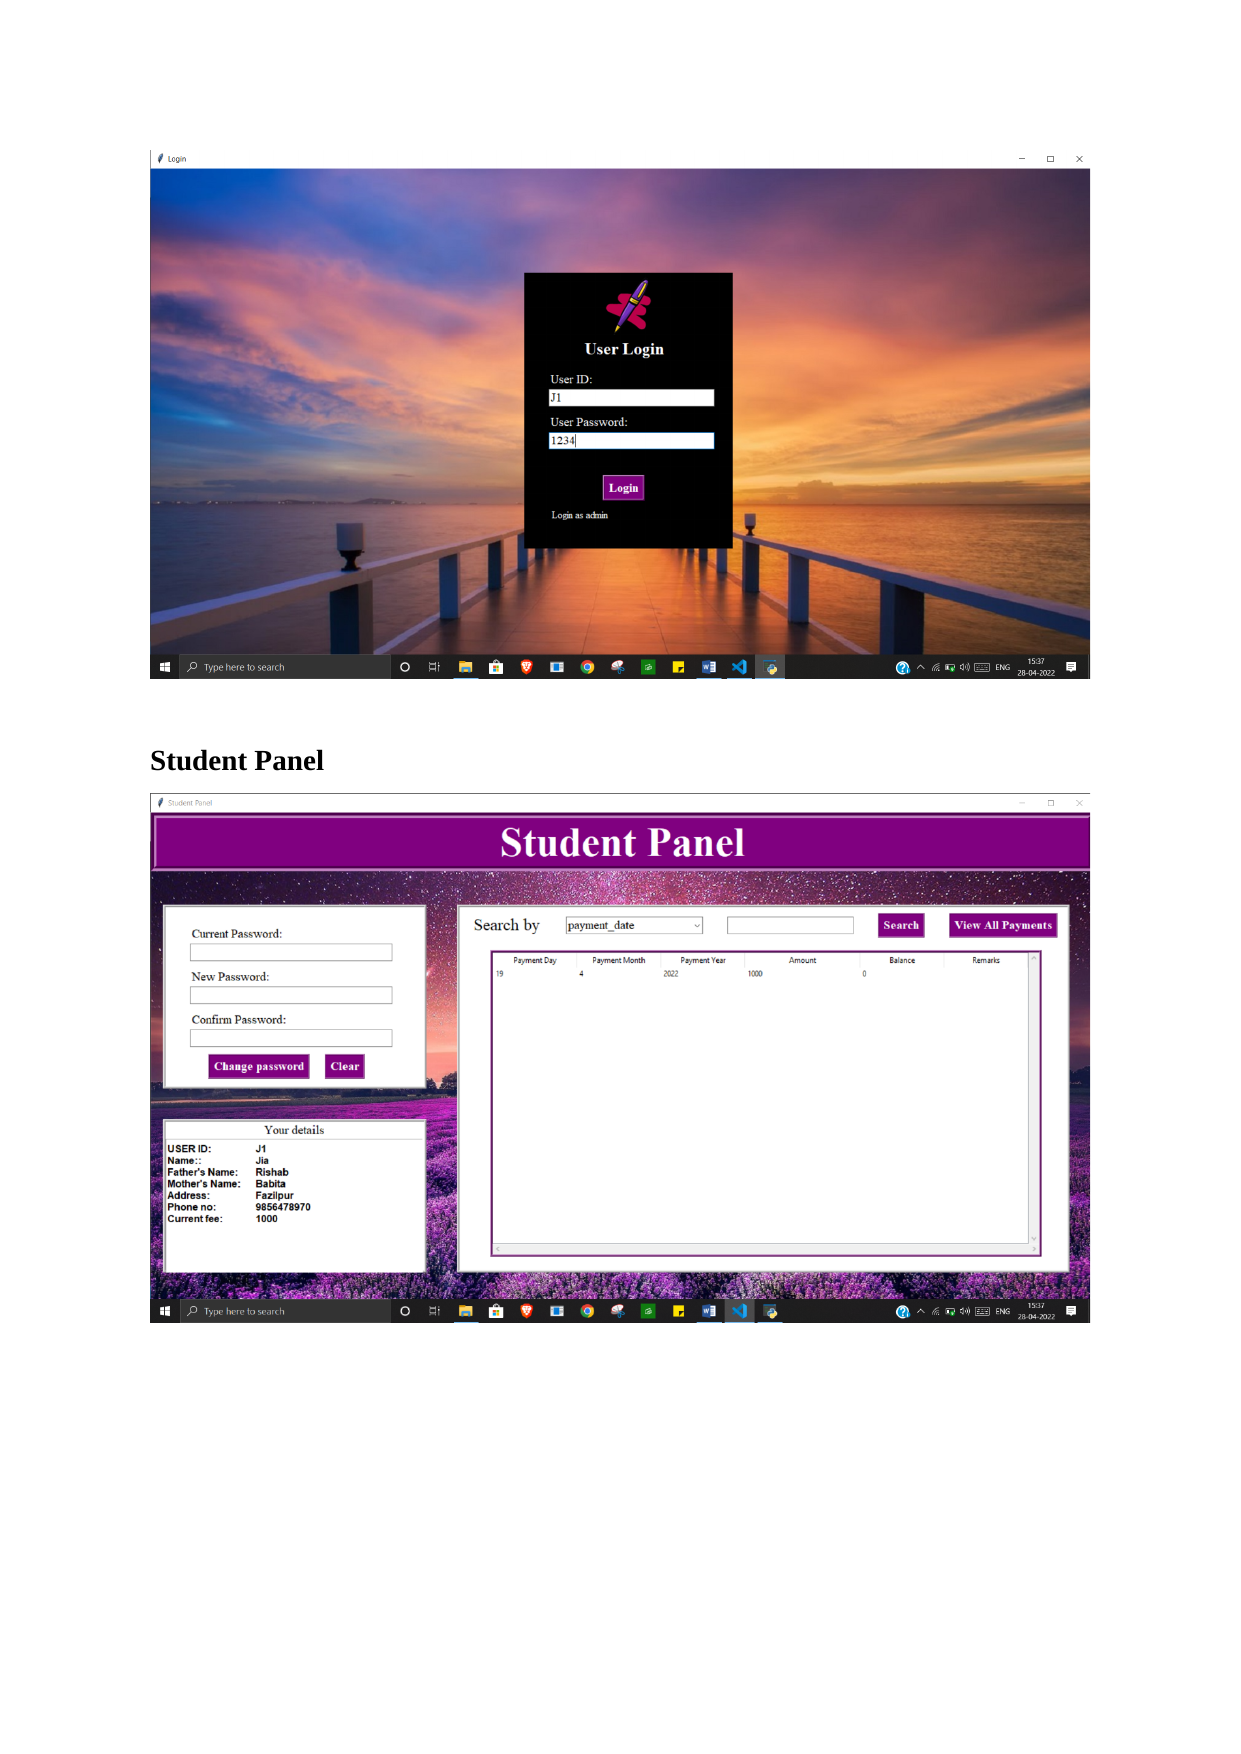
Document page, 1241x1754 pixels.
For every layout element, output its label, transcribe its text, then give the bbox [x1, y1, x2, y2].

picture [150, 150, 1091, 679]
picture [150, 793, 1091, 1323]
text Student Panel [150, 743, 1090, 777]
